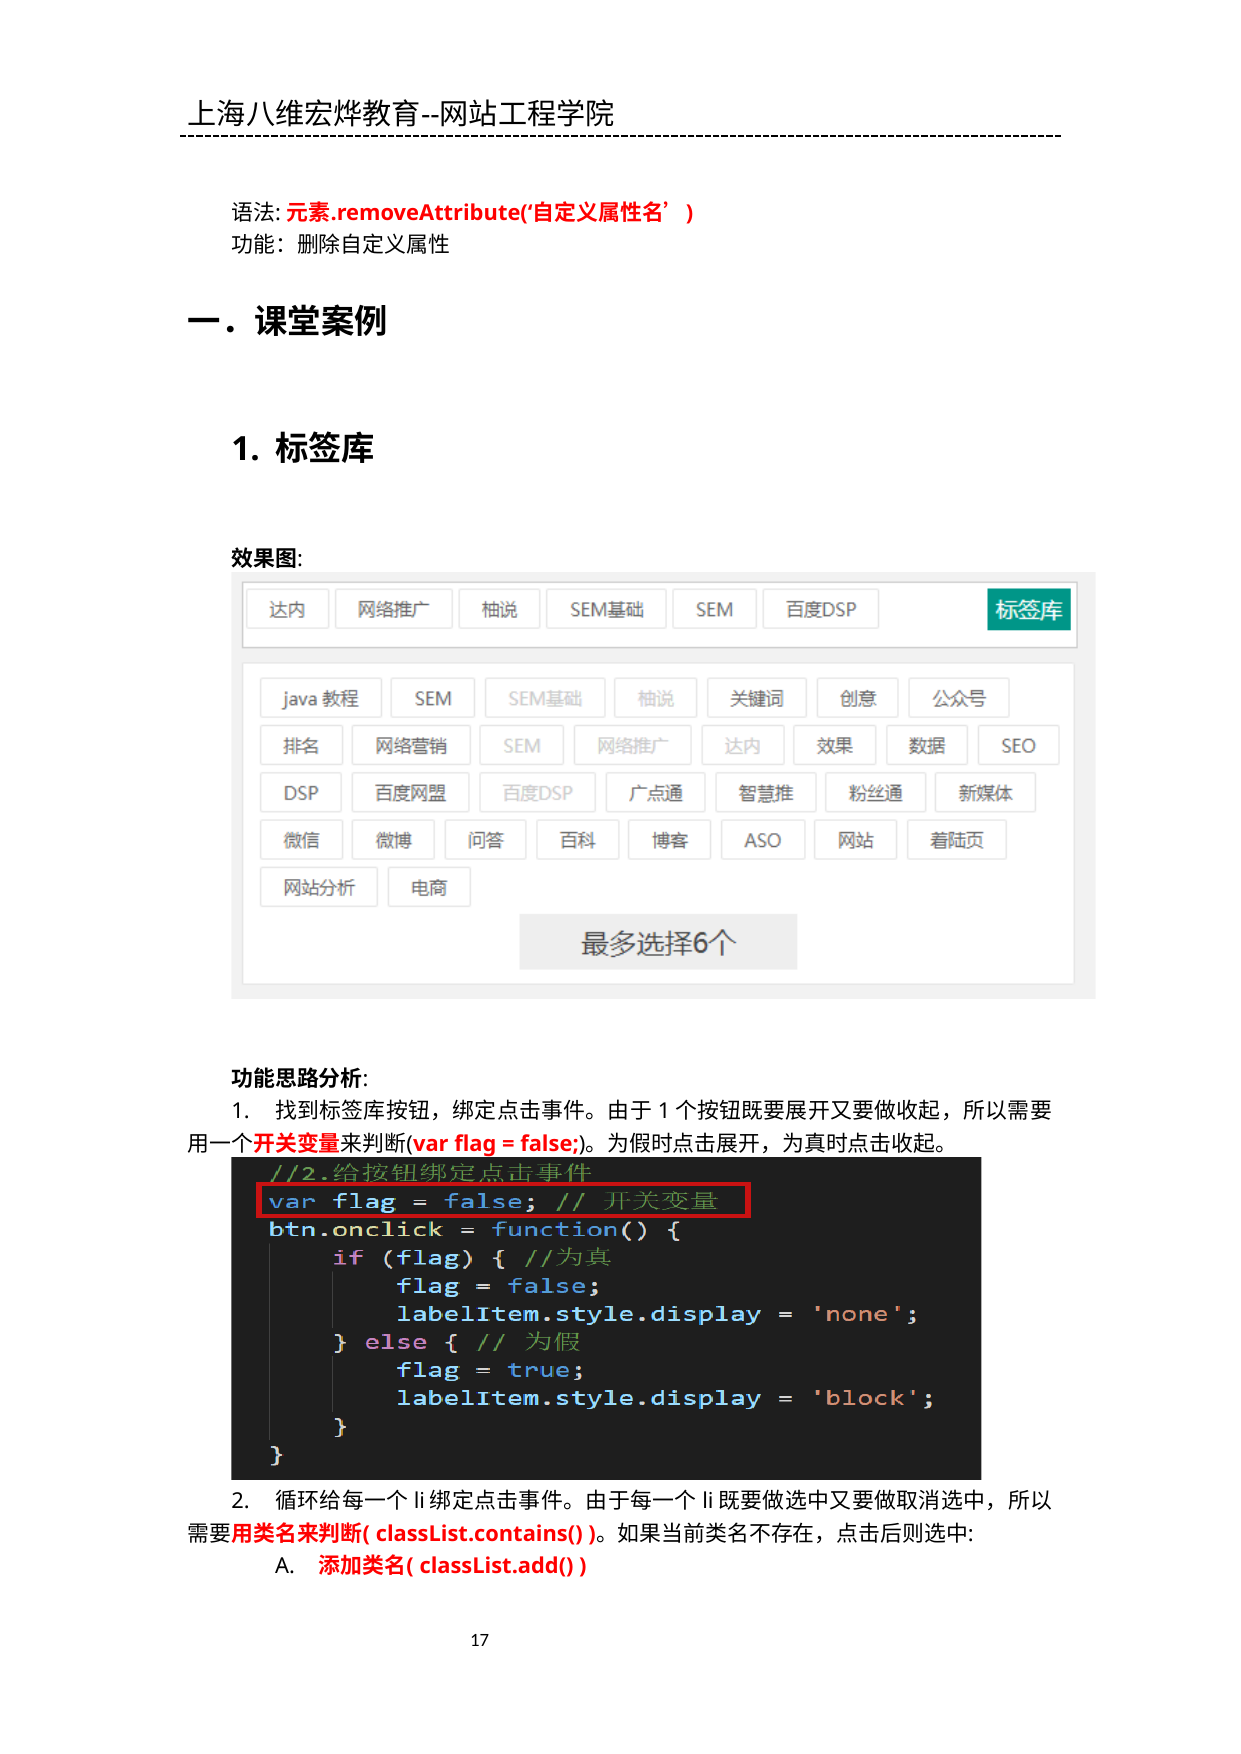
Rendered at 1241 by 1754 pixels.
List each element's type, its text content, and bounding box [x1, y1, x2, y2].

text 语法: 元素.removeAttribute(‘自定义属性名’) [187, 194, 1053, 227]
picture [231, 1157, 982, 1480]
picture [231, 572, 1096, 999]
list 找到标签库按钮，绑定点击事件。由于1个按钮既要展开又要做收起，所以需要用一个开关变量来判断(var flag = false;)。为假时点击展开，为真时点击收起。 [187, 1093, 1053, 1158]
list 功能思路分析: [187, 1060, 1053, 1093]
subtitle 一．课堂案例 [187, 287, 1053, 352]
list 效果图: [187, 540, 1053, 573]
list 循环给每一个li绑定点击事件。由于每一个li既要做选中又要做取消选中，所以需要用类名来判断( classList.contains() )。如果当前类名不存在，点击后则选中: [187, 1483, 1053, 1548]
list 添加类名( classList.add() ) [231, 1548, 1053, 1580]
text 功能：删除自定义属性 [187, 227, 1053, 259]
subtitle 标签库 [187, 413, 1053, 478]
